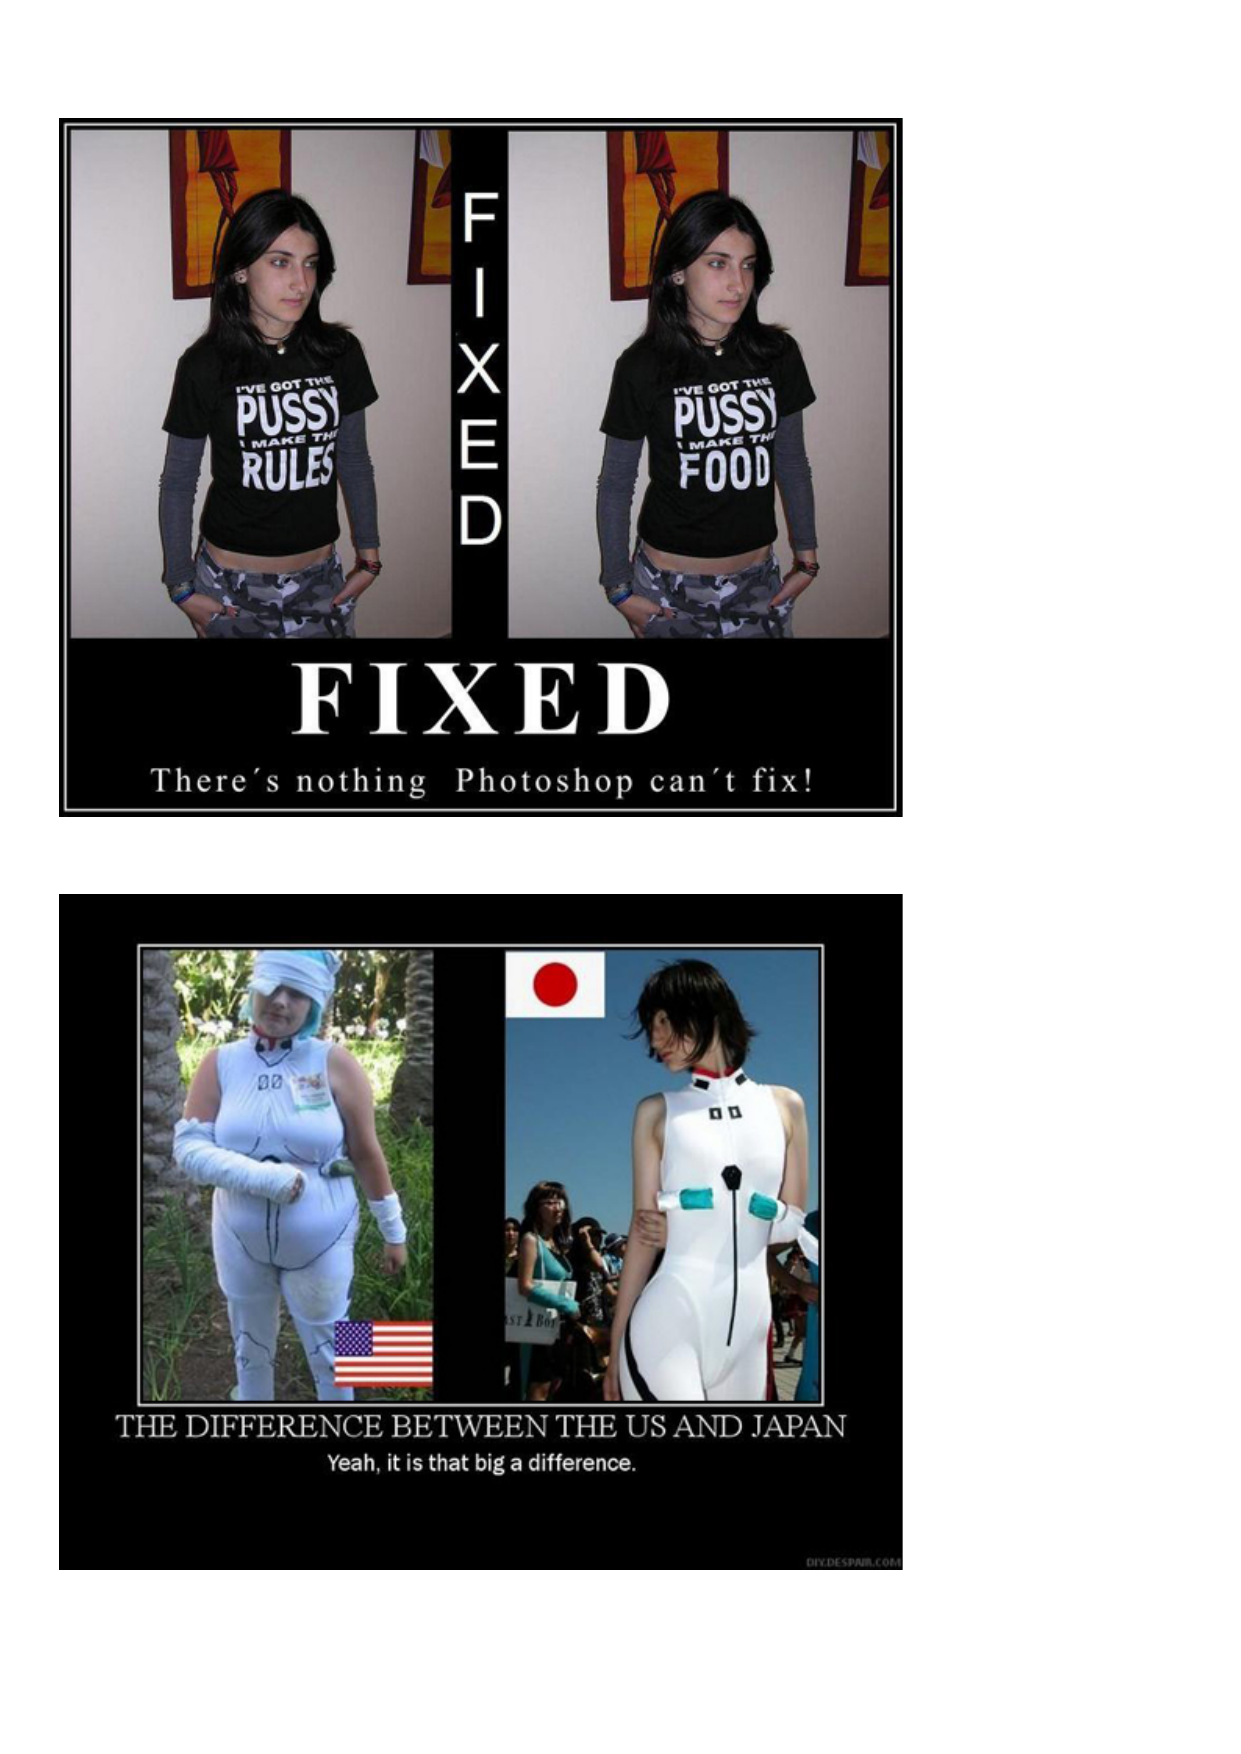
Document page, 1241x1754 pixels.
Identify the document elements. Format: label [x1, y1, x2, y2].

picture [59, 894, 903, 1570]
picture [59, 118, 903, 817]
